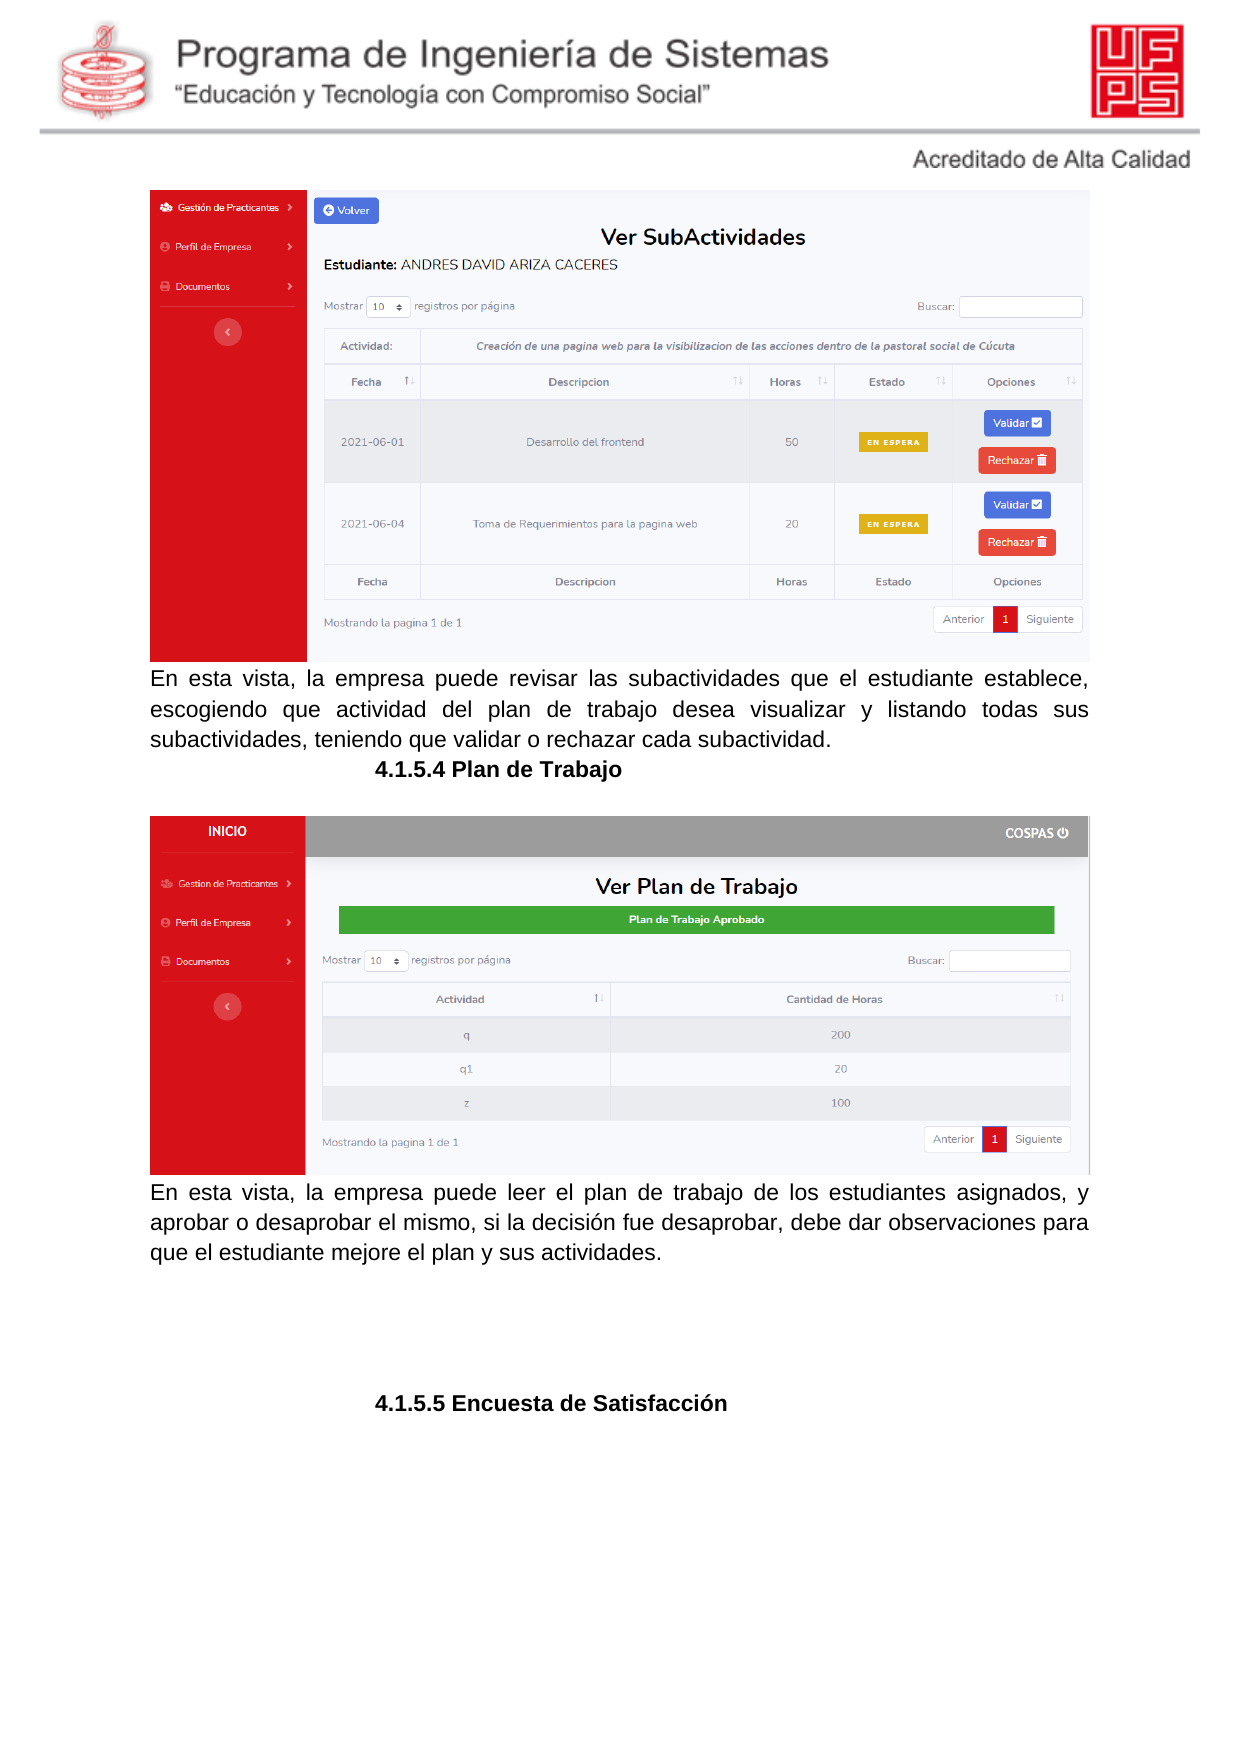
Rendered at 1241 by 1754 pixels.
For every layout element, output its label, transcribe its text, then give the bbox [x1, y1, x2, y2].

picture [150, 816, 1091, 1175]
text 4.1.5.4 Plan de Trabajo [225, 756, 1090, 782]
text En esta vista, la empresa puede leer el plan de trabajo de los estudiantes asignados, y aprobar o desaprobar el mismo, si la decisión fue desaprobar, debe dar observaciones para que el estudiante mejore el plan y sus actividades. [150, 1178, 1090, 1265]
picture [39, 18, 1201, 168]
text En esta vista, la empresa puede revisar las subactividades que el estudiante establece, escogiendo que actividad del plan de trabajo desea visualizar y listando todas sus subactividades, teniendo que validar o rechazar cada subactividad. [150, 665, 1090, 752]
picture [150, 190, 1091, 662]
text 4.1.5.5 Encuesta de Satisfacción [225, 1390, 1090, 1416]
